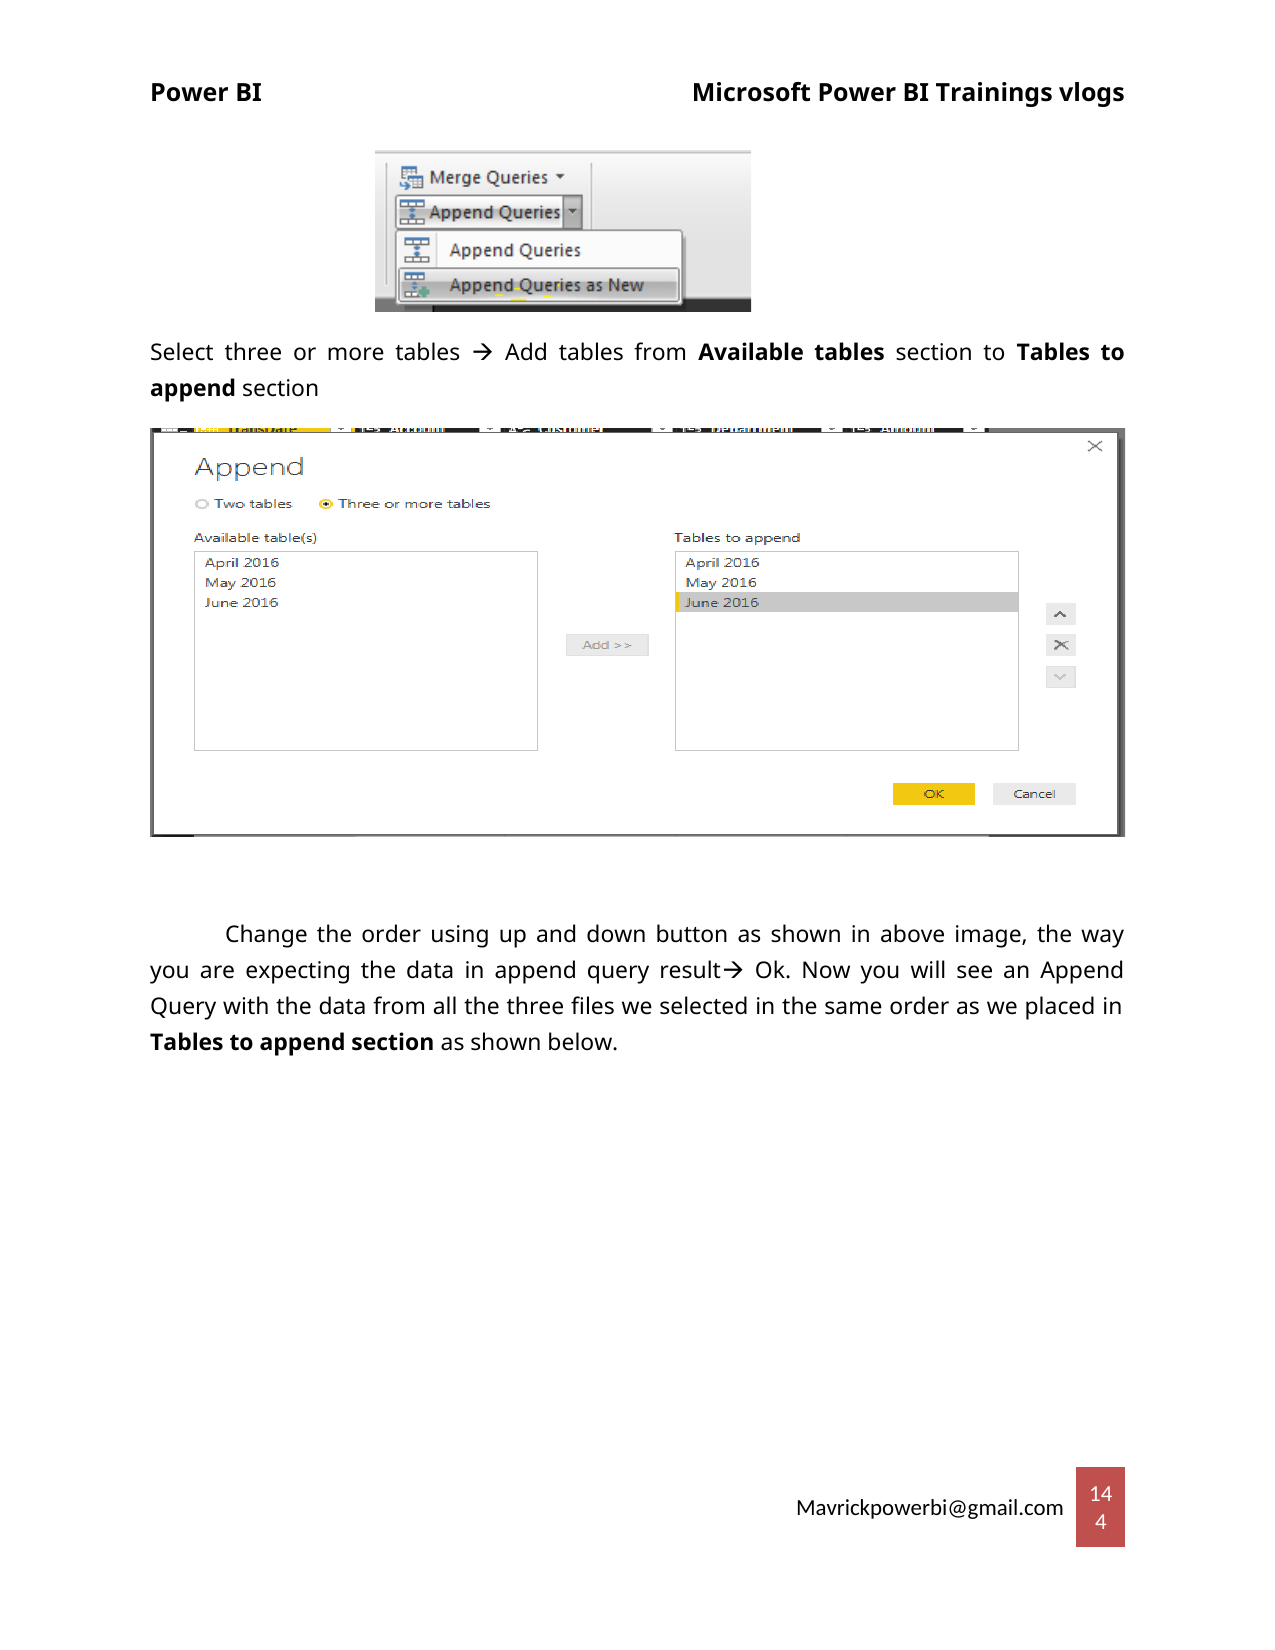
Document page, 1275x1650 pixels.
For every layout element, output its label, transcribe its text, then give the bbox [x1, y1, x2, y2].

picture [150, 428, 1125, 837]
text Select three or more tables Add tables from Available tables section to Tables to append section [150, 336, 1125, 403]
text Change the order using up and down button as shown in above image, the way you are expecting the data in append query result Ok. Now you will see an Append Query with the data from all the three files we selected in the same order as we placed in Tables to append section as shown below. [150, 918, 1125, 1057]
picture [375, 150, 752, 312]
